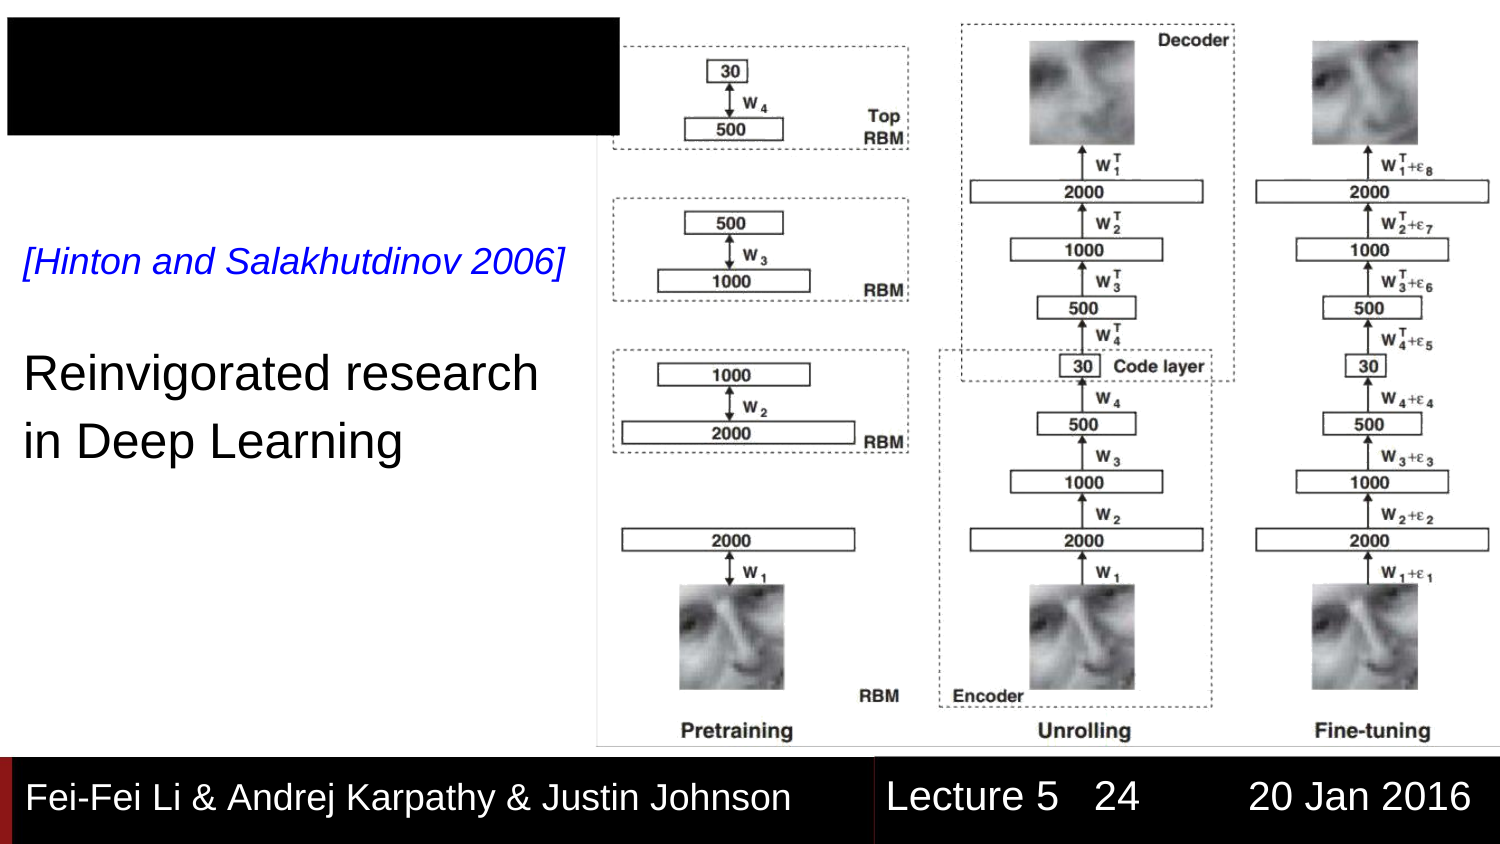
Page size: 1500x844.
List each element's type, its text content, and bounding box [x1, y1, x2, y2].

text A bit of history [23, 28, 1479, 99]
picture [6, 15, 1500, 747]
picture [0, 755, 1500, 844]
text Fei-Fei Li & Andrej Karpathy & Justin Johnson Lecture 5 24 20 Jan 2016 [25, 771, 1479, 819]
text [Hinton and Salakhutdinov 2006] [23, 239, 1479, 283]
text Reinvigorated research in Deep Learning [23, 343, 592, 469]
